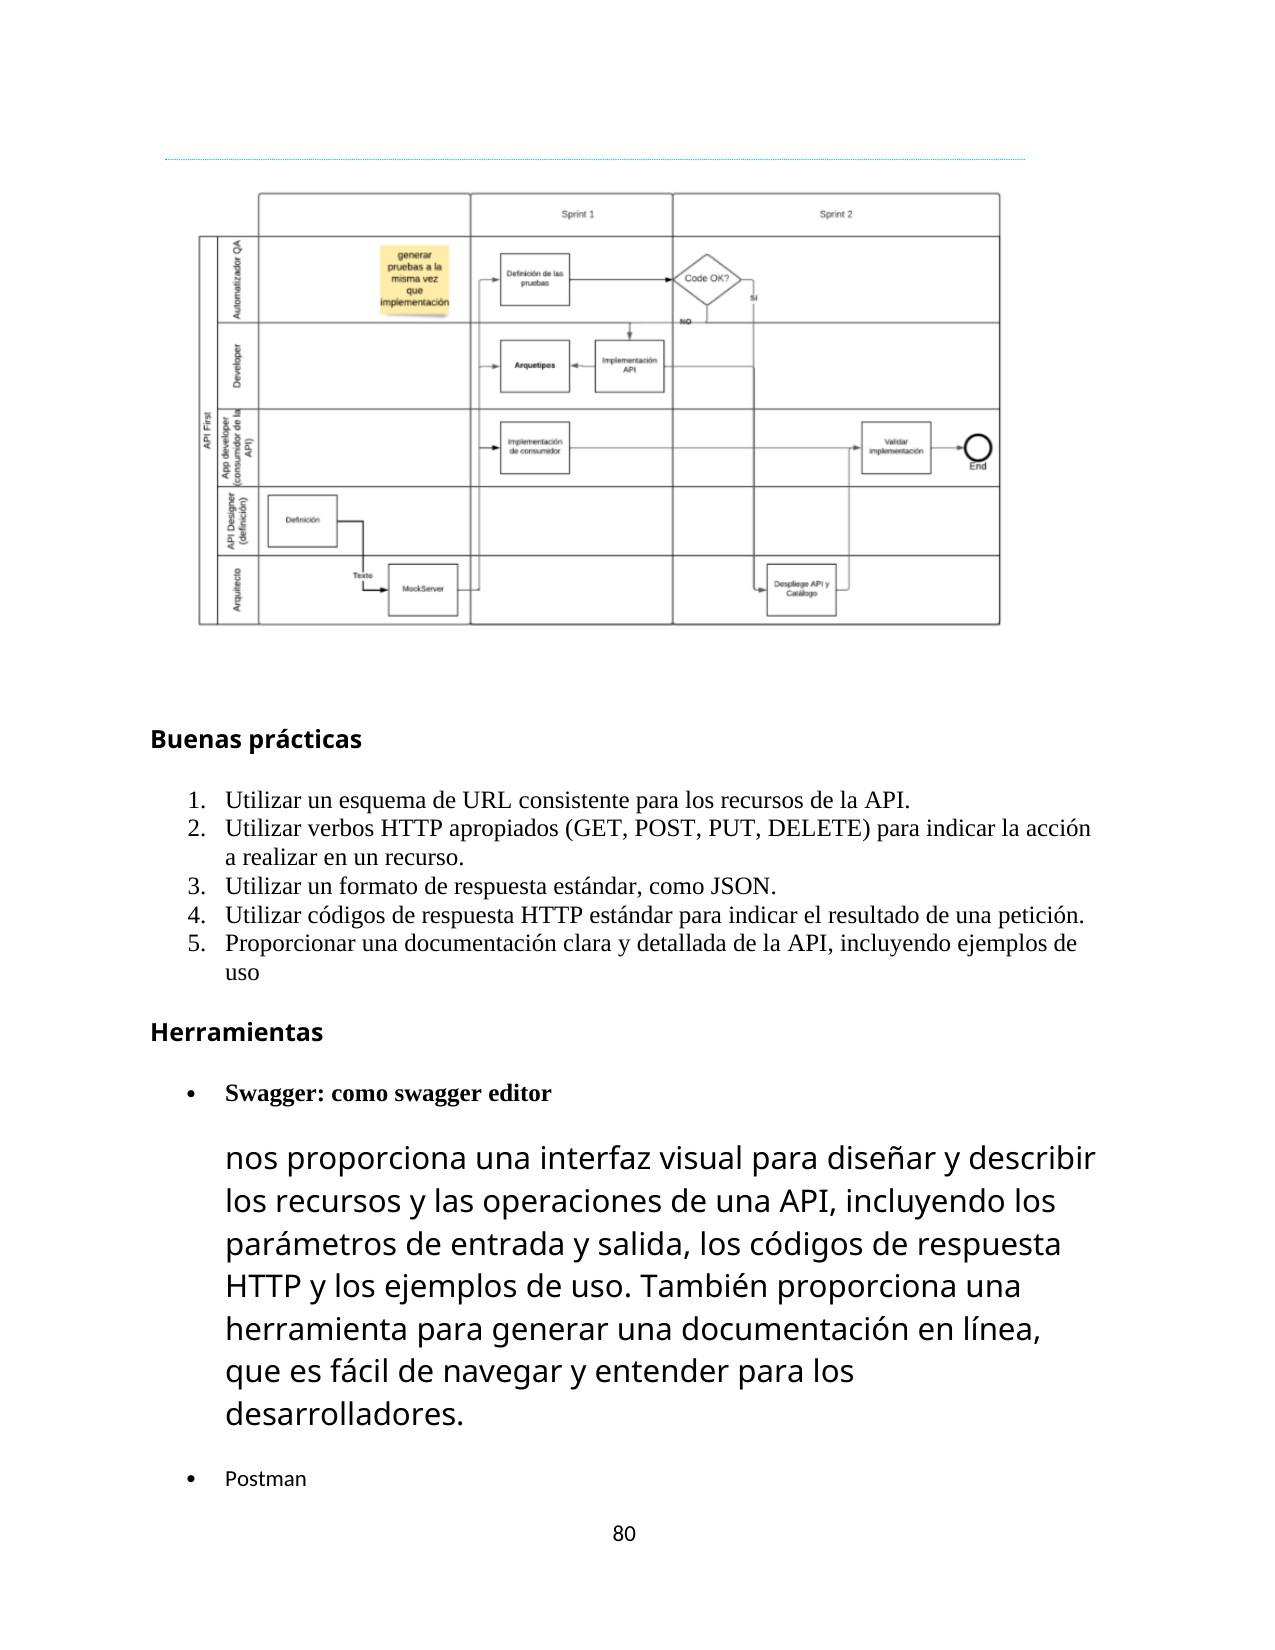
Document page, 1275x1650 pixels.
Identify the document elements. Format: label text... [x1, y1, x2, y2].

text nos proporciona una interfaz visual para diseñar y describir los recursos y las operaciones de una API, incluyendo los parámetros de entrada y salida, los códigos de respuesta HTTP y los ejemplos de uso. También proporciona una herramienta para generar una documentación en línea, que es fácil de navegar y entender para los desarrolladores. [465, 1136, 1098, 1434]
list Utilizar un formato de respuesta estándar, como JSON. [187, 871, 1098, 900]
list Postman [187, 1464, 1098, 1492]
picture [150, 147, 1025, 644]
list Utilizar códigos de respuesta HTTP estándar para indicar el resultado de una petición. [187, 900, 1098, 928]
list Swagger: como swagger editor [187, 1078, 1098, 1107]
list Utilizar un esquema de URL consistente para los recursos de la API. [187, 785, 1098, 813]
list Proporcionar una documentación clara y detallada de la API, incluyendo ejemplos de uso [187, 928, 1098, 986]
text Herramientas [150, 1015, 1098, 1049]
text Buenas prácticas [150, 721, 1098, 756]
list Utilizar verbos HTTP apropiados (GET, POST, PUT, DELETE) para indicar la acción a realizar en un recurso. [187, 813, 1098, 871]
